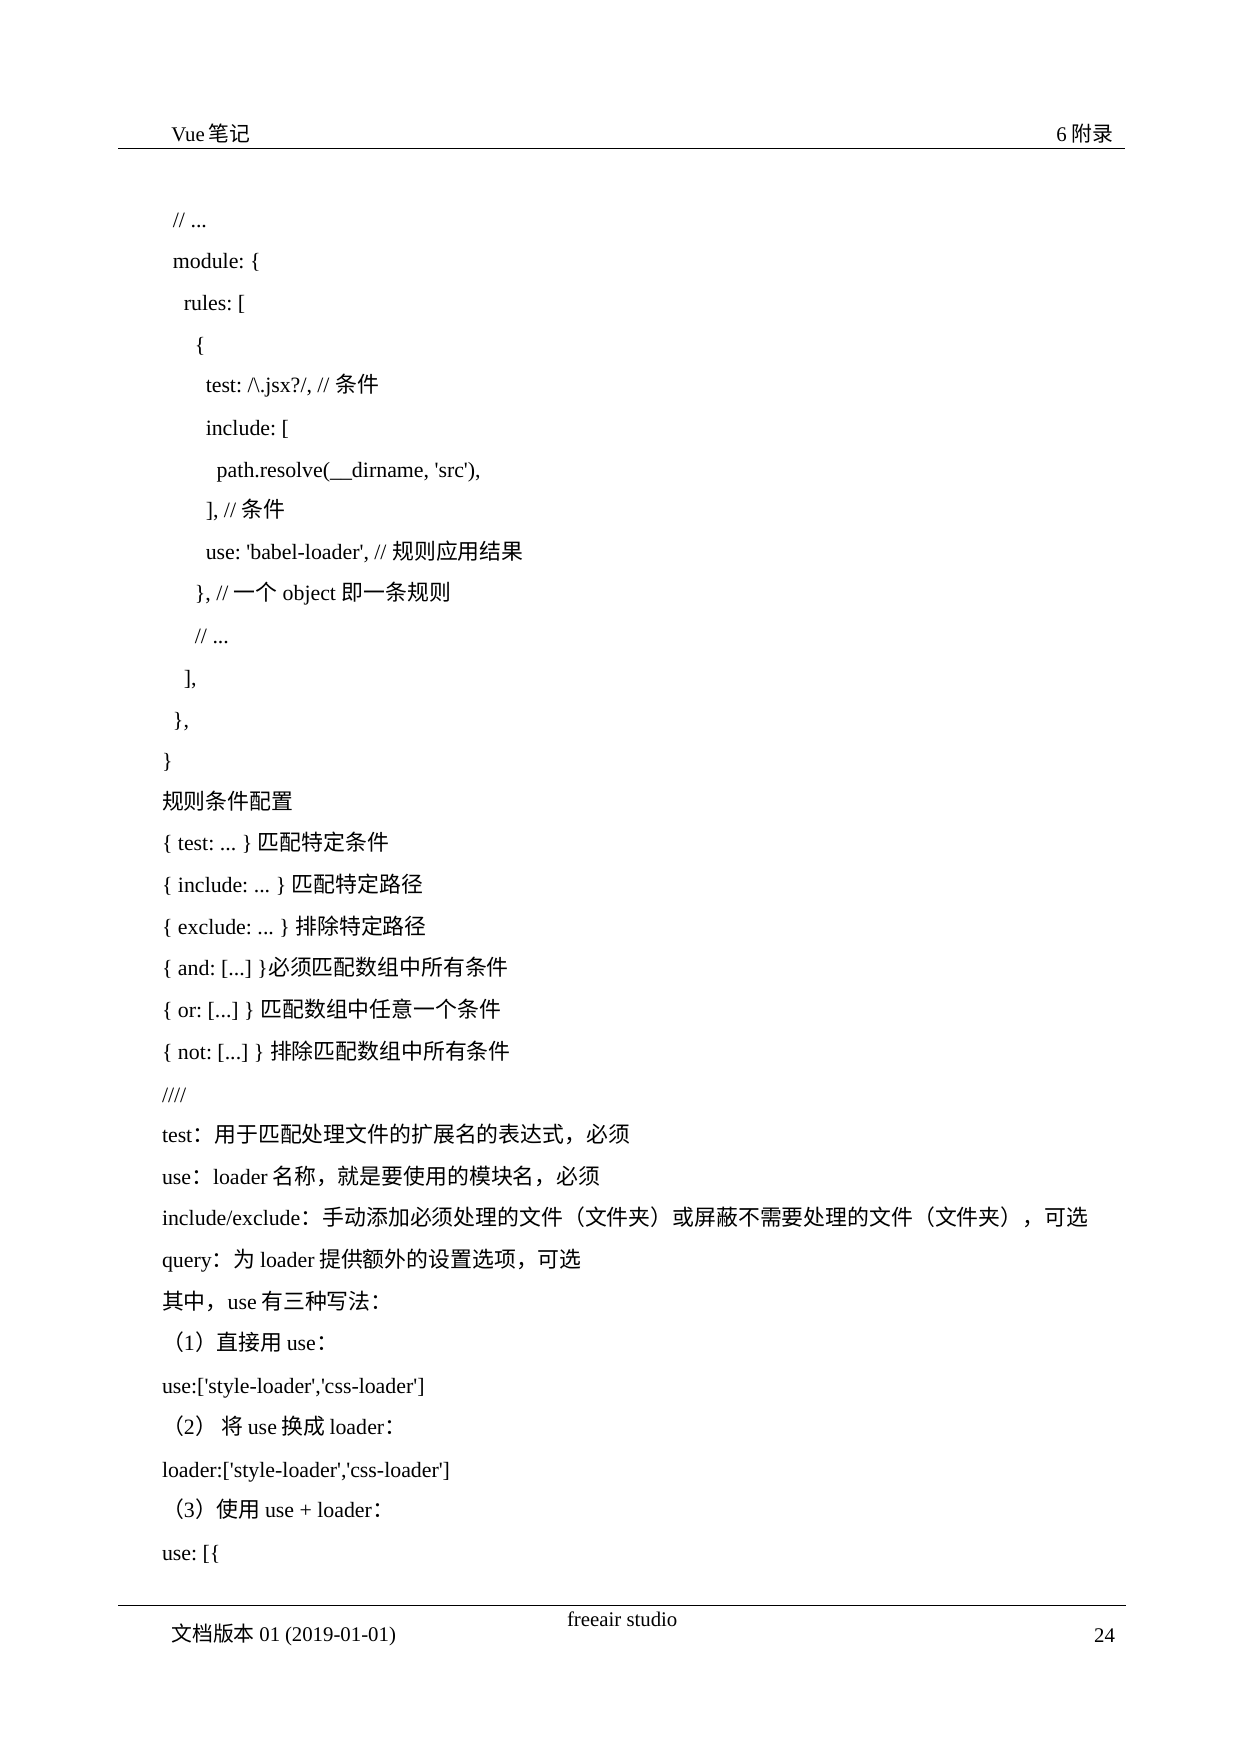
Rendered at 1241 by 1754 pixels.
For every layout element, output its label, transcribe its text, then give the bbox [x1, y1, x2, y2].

list ], [162, 649, 1122, 690]
list use：loader名称，就是要使用的模块名，必须 [162, 1149, 1122, 1190]
list } [162, 732, 1122, 774]
list （3）使用use + loader： [162, 1482, 1122, 1524]
list （2） 将use换成loader： [162, 1399, 1122, 1440]
list （1）直接用use： [162, 1315, 1122, 1357]
list { include: ... } 匹配特定路径 [162, 857, 1122, 899]
list query：为loader提供额外的设置选项，可选 [162, 1232, 1122, 1274]
list use:['style-loader','css-loader'] [162, 1357, 1122, 1399]
list use: [{ [162, 1524, 1122, 1565]
list loader:['style-loader','css-loader'] [162, 1440, 1122, 1482]
list }, [162, 690, 1122, 732]
list ], // 条件 [162, 482, 1122, 524]
list // ... [162, 190, 1122, 232]
list { [162, 315, 1122, 357]
list { test: ... } 匹配特定条件 [162, 815, 1122, 857]
list }, // 一个 object 即一条规则 [162, 565, 1122, 607]
list { and: [...] }必须匹配数组中所有条件 [162, 940, 1122, 982]
list include: [ [162, 399, 1122, 440]
list rules: [ [162, 274, 1122, 315]
list // ... [162, 607, 1122, 649]
list use: 'babel-loader', // 规则应用结果 [162, 524, 1122, 565]
list 其中，use有三种写法： [162, 1274, 1122, 1315]
list //// [162, 1065, 1122, 1107]
list { exclude: ... } 排除特定路径 [162, 899, 1122, 940]
list { not: [...] } 排除匹配数组中所有条件 [162, 1024, 1122, 1065]
list test：用于匹配处理文件的扩展名的表达式，必须 [162, 1107, 1122, 1149]
list test: /\.jsx?/, // 条件 [162, 357, 1122, 399]
list module: { [162, 232, 1122, 274]
list path.resolve(__dirname, 'src'), [162, 440, 1122, 482]
list include/exclude：手动添加必须处理的文件（文件夹）或屏蔽不需要处理的文件（文件夹），可选 [162, 1190, 1122, 1232]
list 规则条件配置 [162, 774, 1122, 815]
list { or: [...] } 匹配数组中任意一个条件 [162, 982, 1122, 1024]
